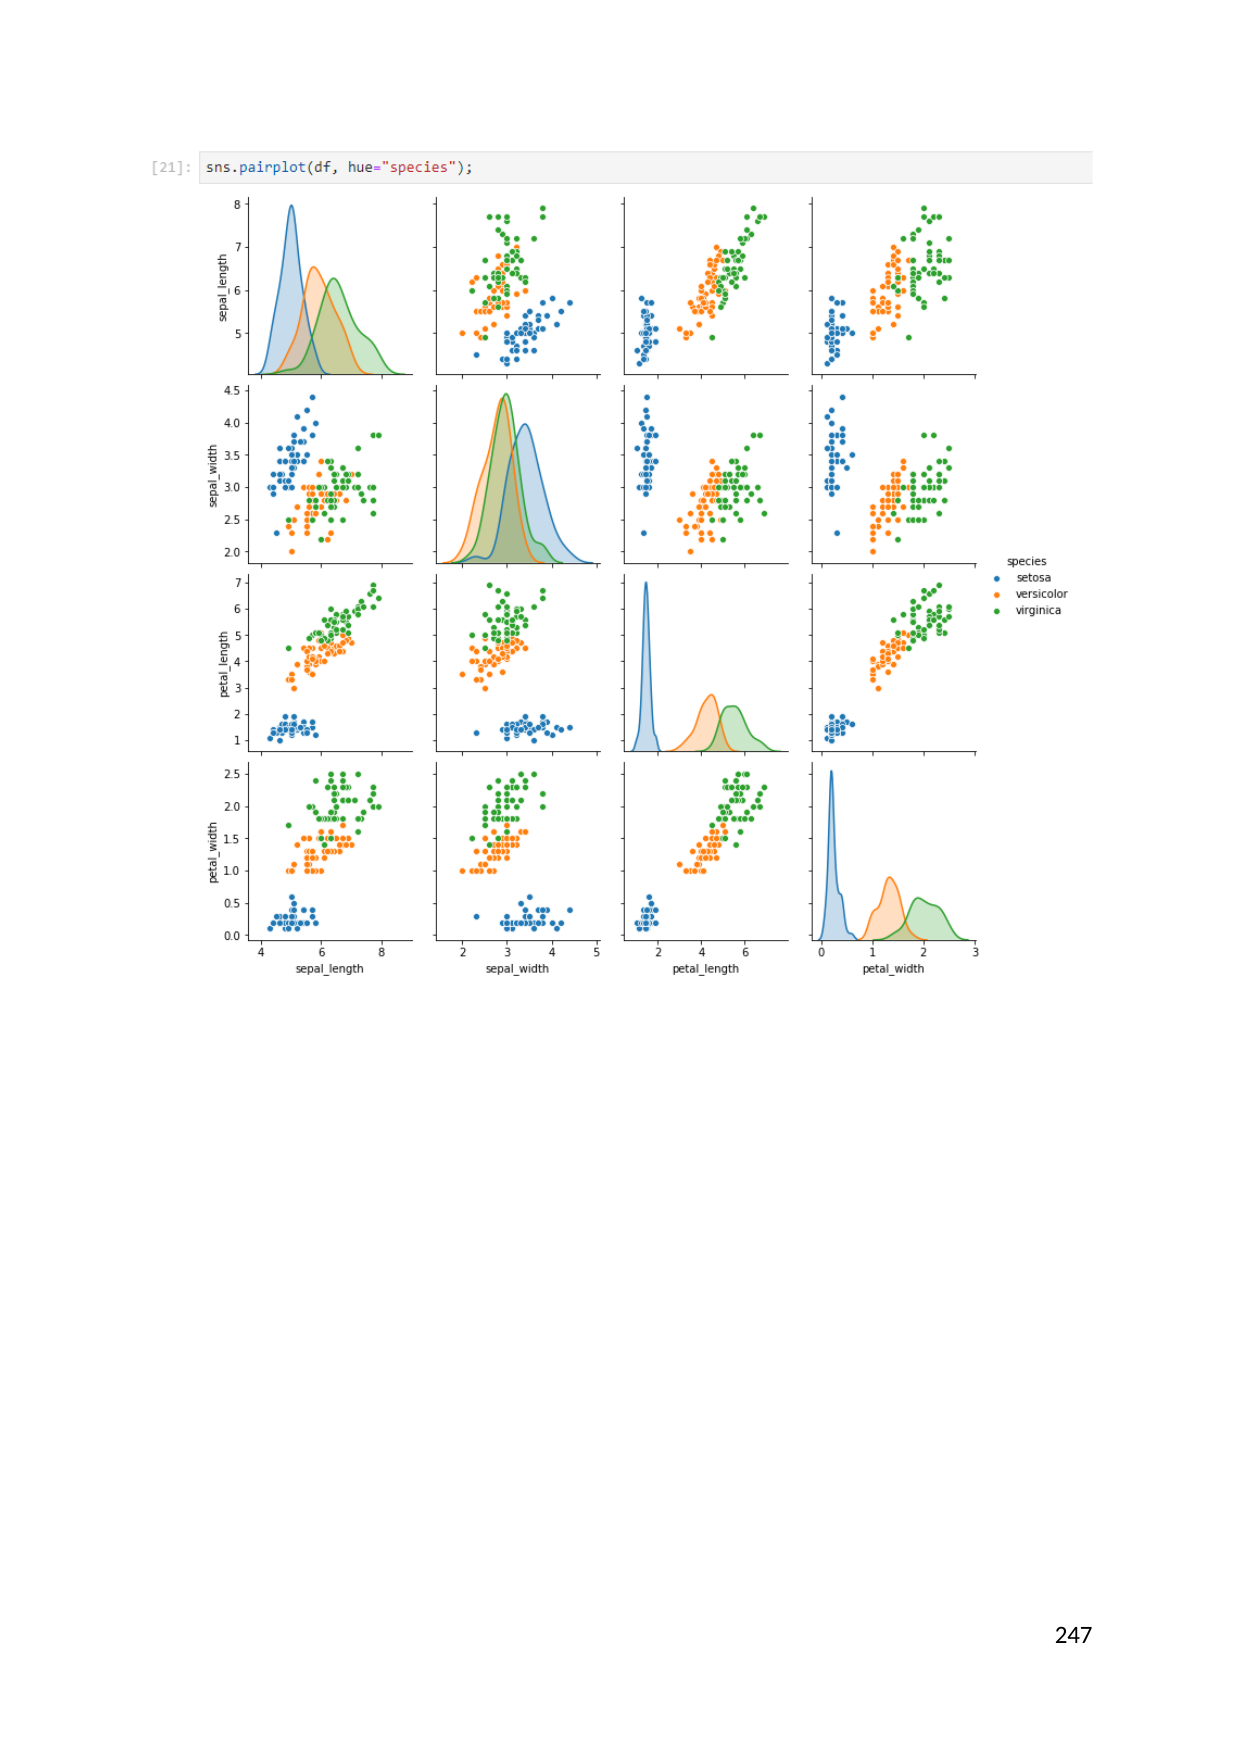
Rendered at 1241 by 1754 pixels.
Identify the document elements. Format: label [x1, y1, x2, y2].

picture [147, 147, 1093, 989]
